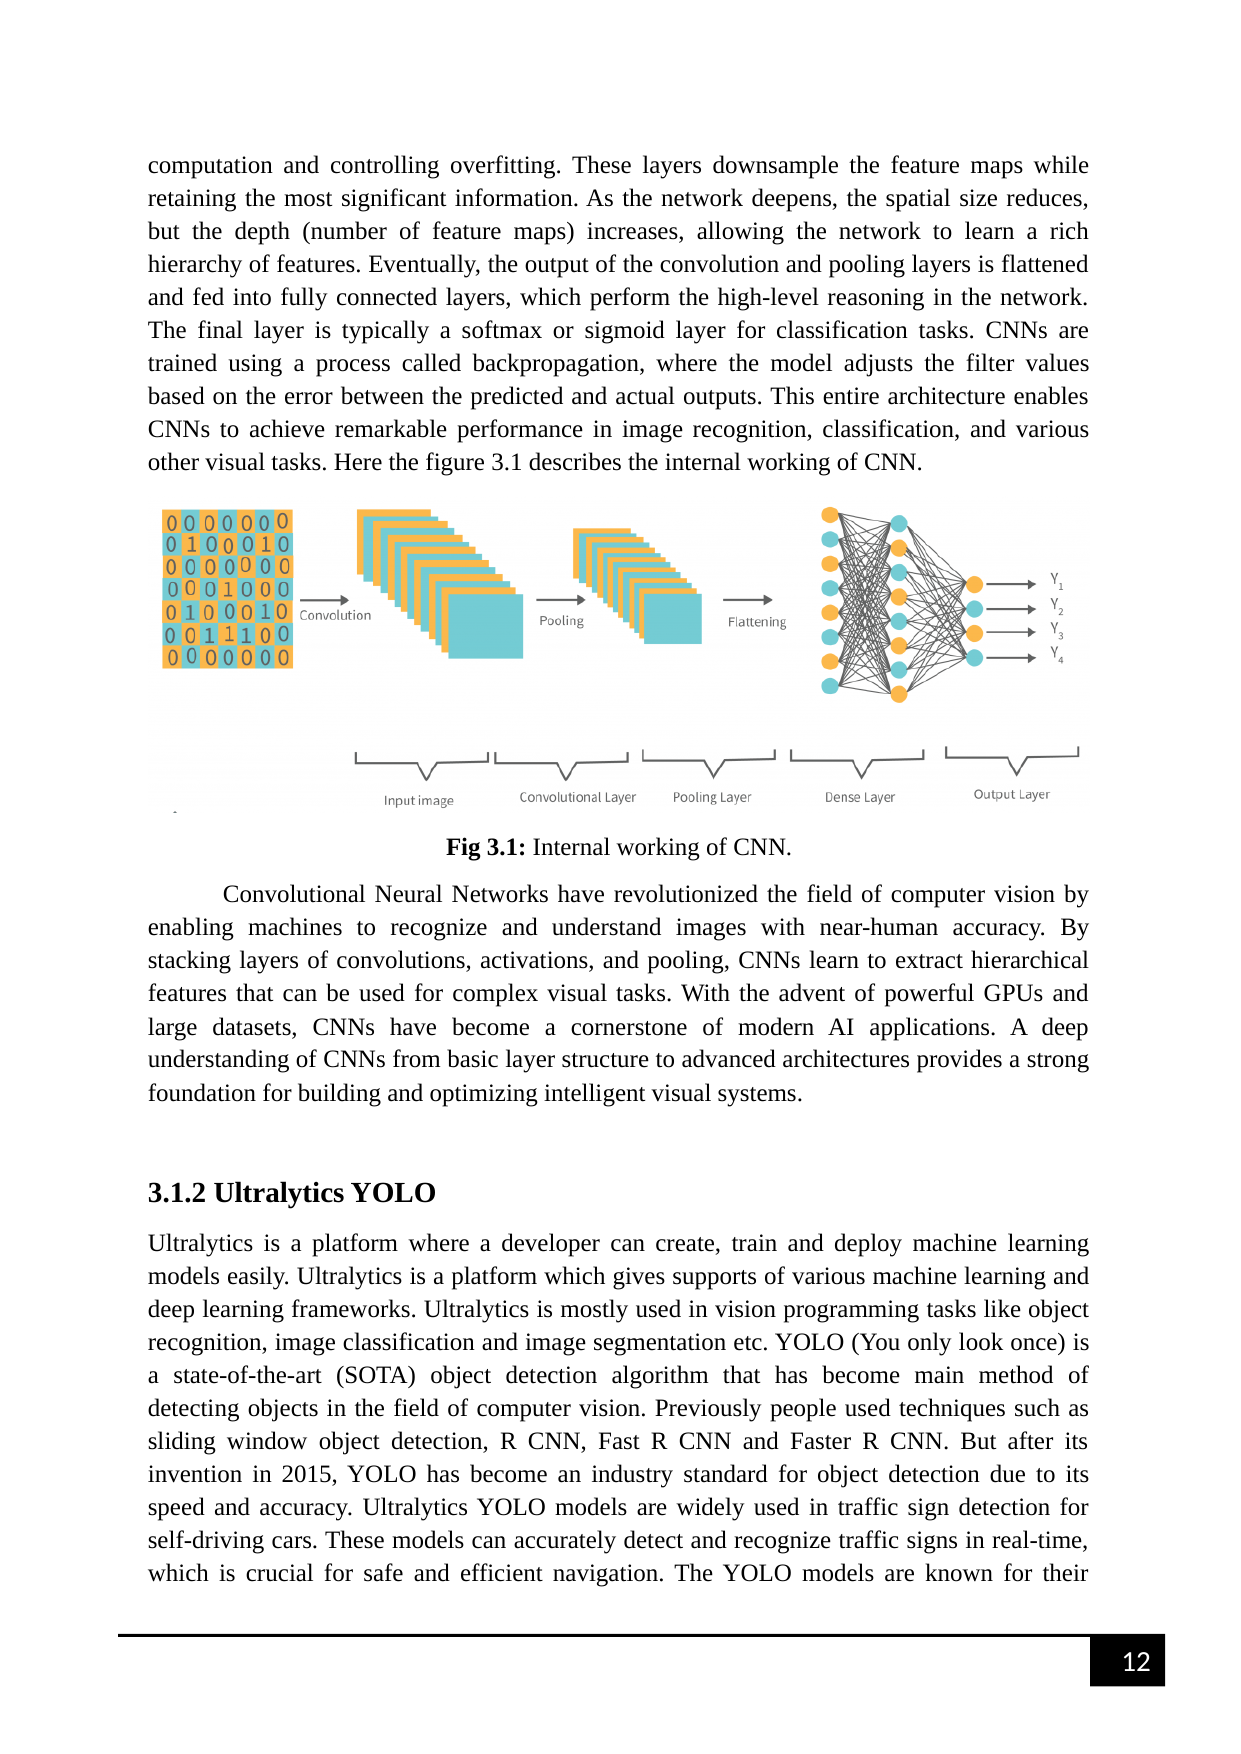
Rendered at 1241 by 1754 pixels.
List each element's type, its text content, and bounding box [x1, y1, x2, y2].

text Convolutional Neural Networks have revolutionized the field of computer vision by enabling machines to recognize and understand images with near-human accuracy. By stacking layers of convolutions, activations, and pooling, CNNs learn to extract hierarchical features that can be used for complex visual tasks. With the advent of powerful GPUs and large datasets, CNNs have become a cornerstone of modern AI applications. A deep understanding of CNNs from basic layer structure to advanced architectures provides a strong foundation for building and optimizing intelligent visual systems. [148, 879, 1090, 1106]
text Fig 3.1: Internal working of CNN. [148, 832, 1090, 861]
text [148, 1228, 1090, 1587]
picture [147, 496, 1091, 813]
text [148, 150, 1090, 476]
text 3.1.2 Ultralytics YOLO [148, 1175, 1090, 1208]
